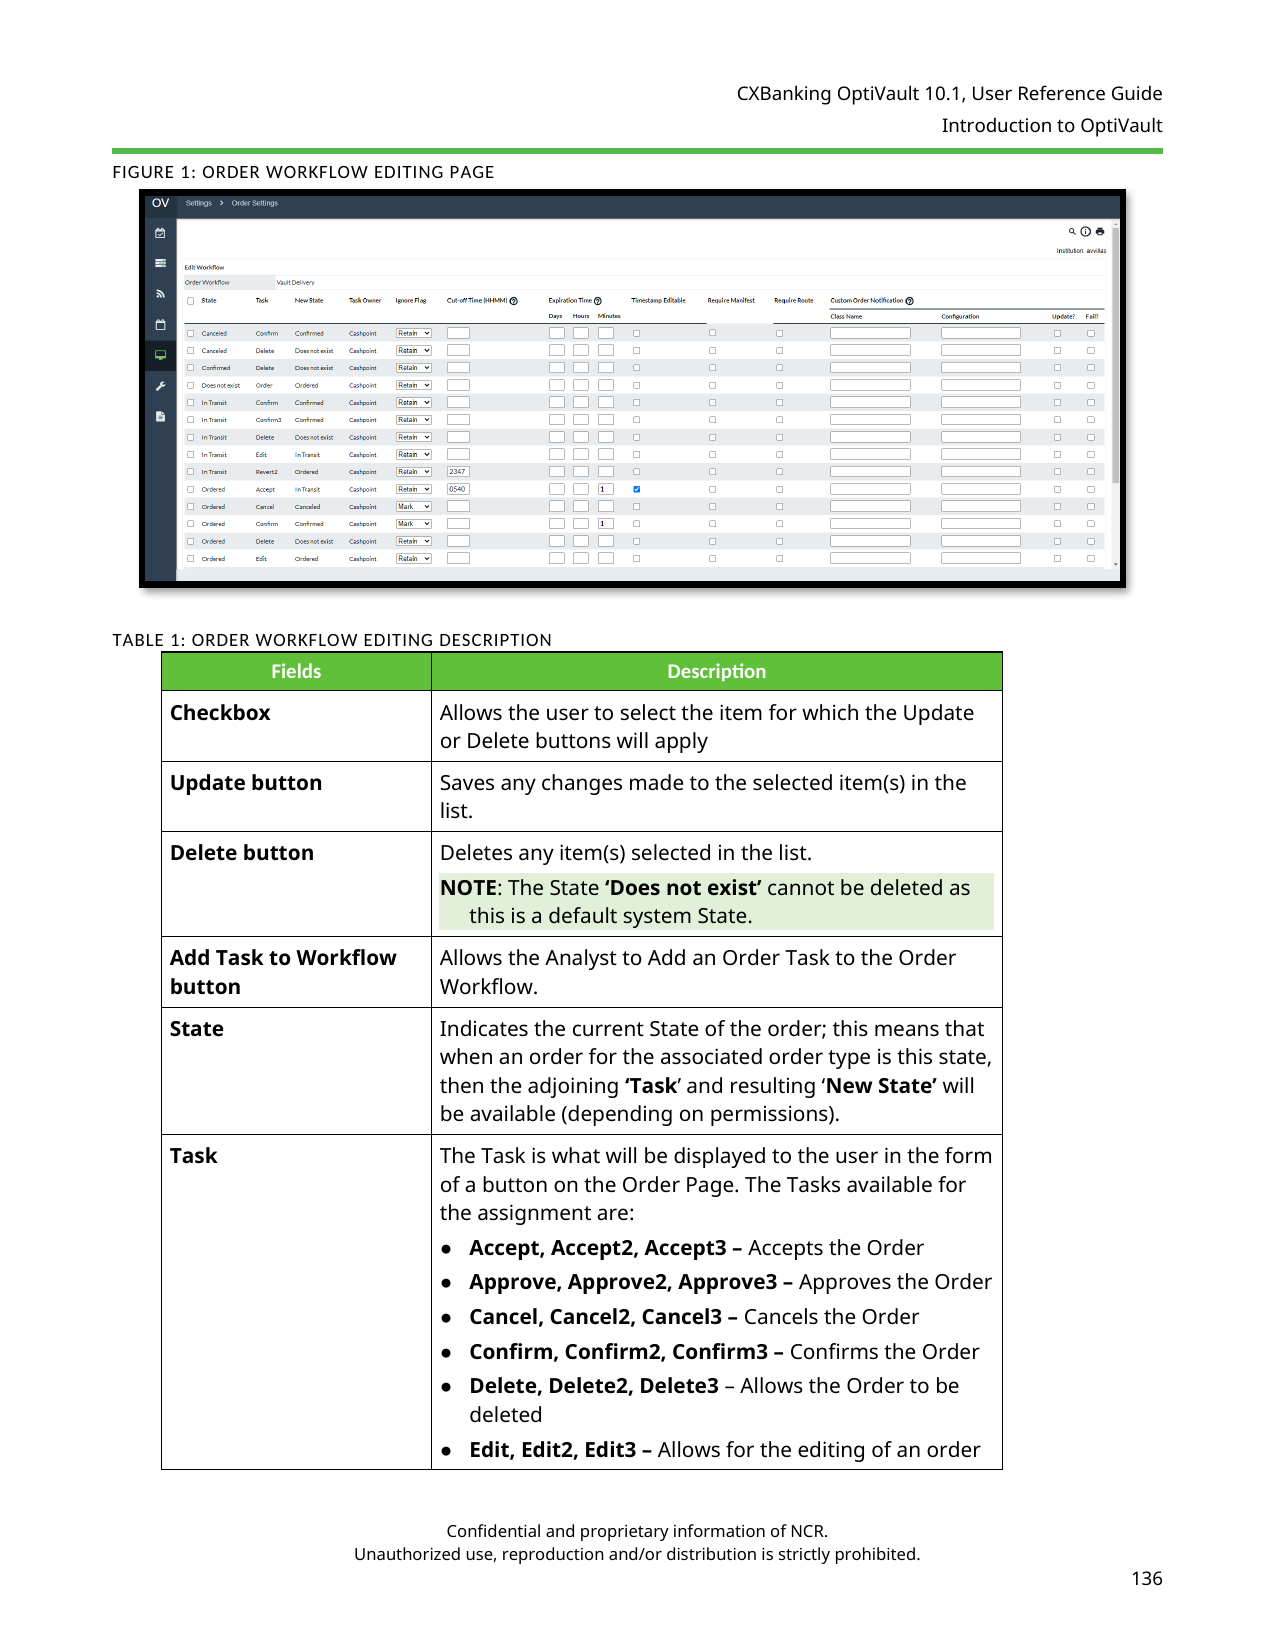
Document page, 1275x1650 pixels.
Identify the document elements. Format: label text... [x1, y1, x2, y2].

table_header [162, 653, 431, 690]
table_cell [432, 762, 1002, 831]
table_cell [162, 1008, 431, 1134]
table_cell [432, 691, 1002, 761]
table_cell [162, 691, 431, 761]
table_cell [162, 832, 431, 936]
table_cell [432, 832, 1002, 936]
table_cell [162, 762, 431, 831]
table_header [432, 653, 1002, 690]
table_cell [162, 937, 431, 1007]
picture [145, 196, 1120, 581]
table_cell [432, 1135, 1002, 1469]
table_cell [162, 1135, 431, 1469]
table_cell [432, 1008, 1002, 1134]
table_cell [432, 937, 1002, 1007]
